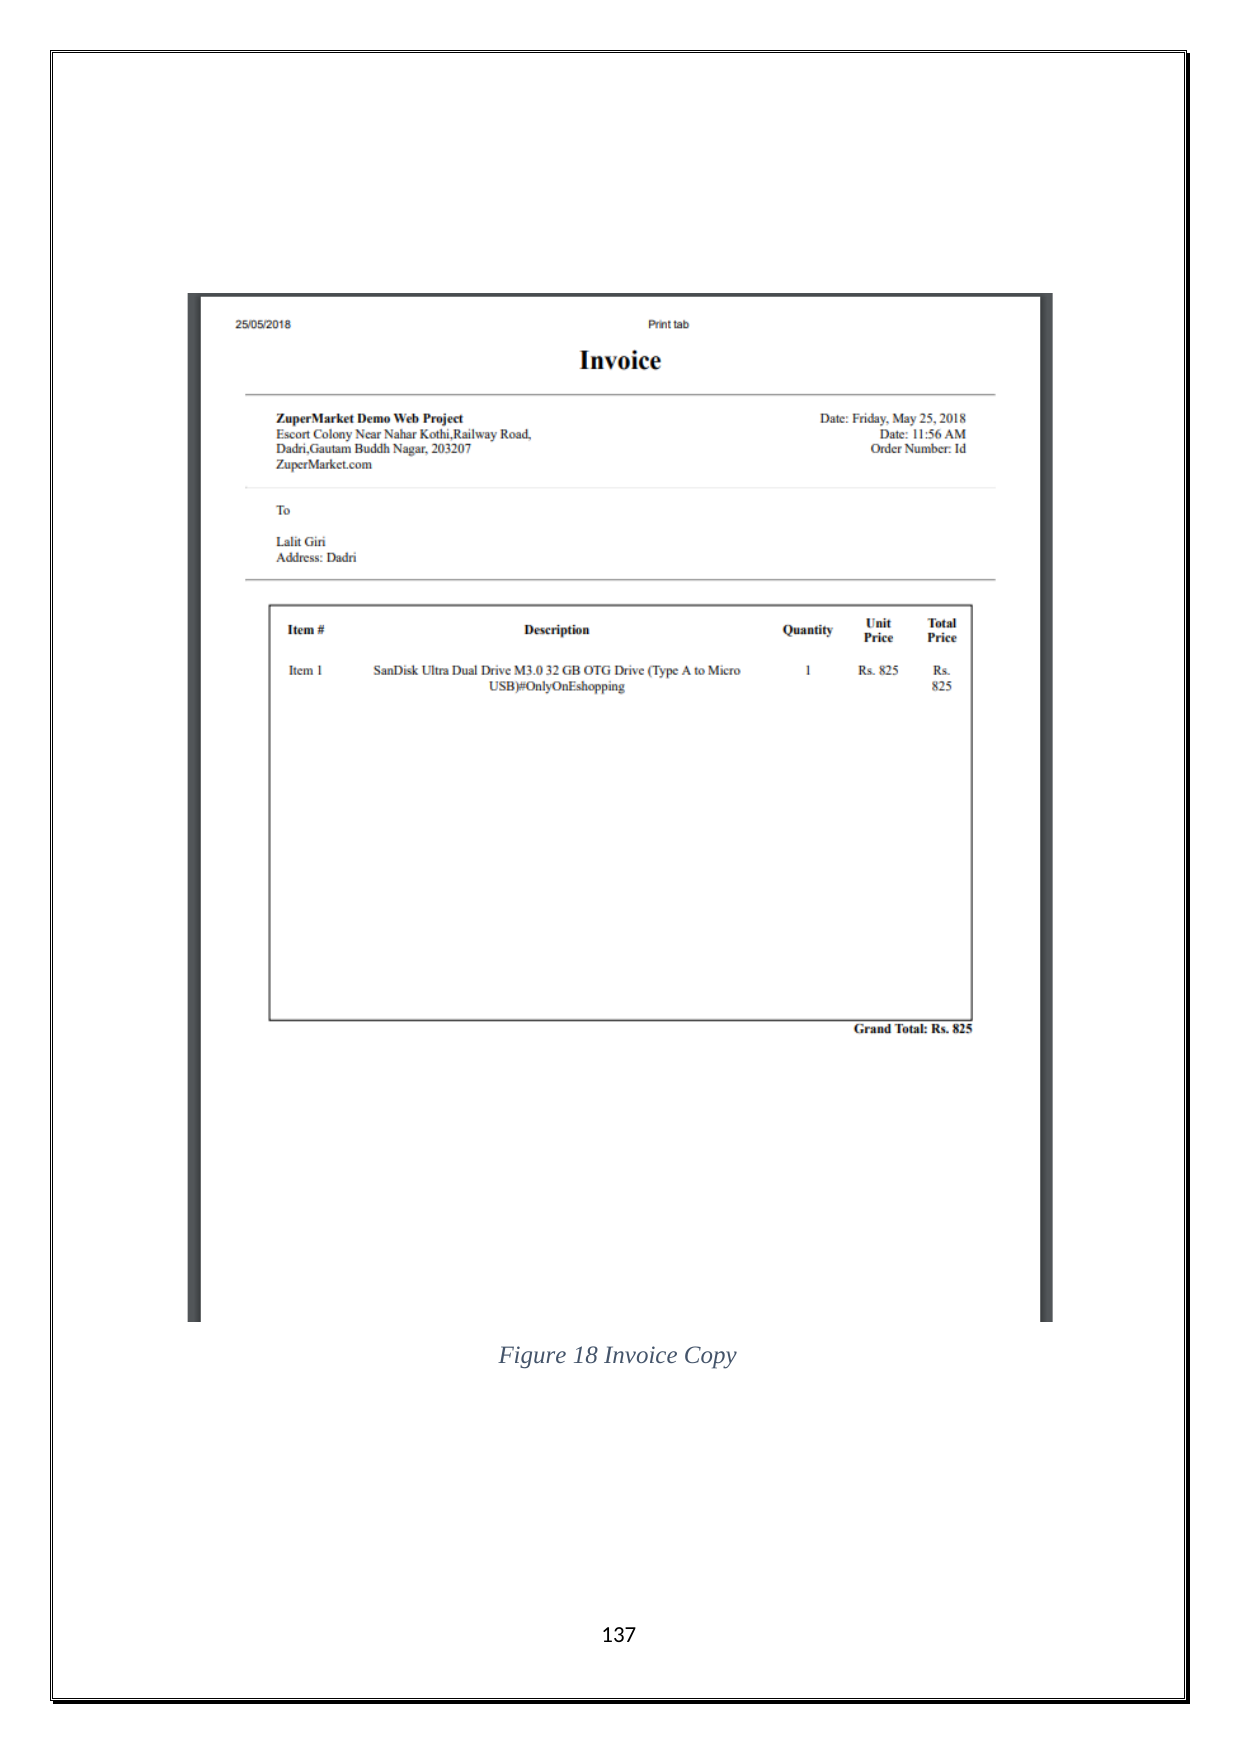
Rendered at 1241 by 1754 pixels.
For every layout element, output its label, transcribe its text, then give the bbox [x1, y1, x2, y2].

text Figure 18 Invoice Copy [187, 1341, 1049, 1369]
picture [187, 293, 1053, 1322]
